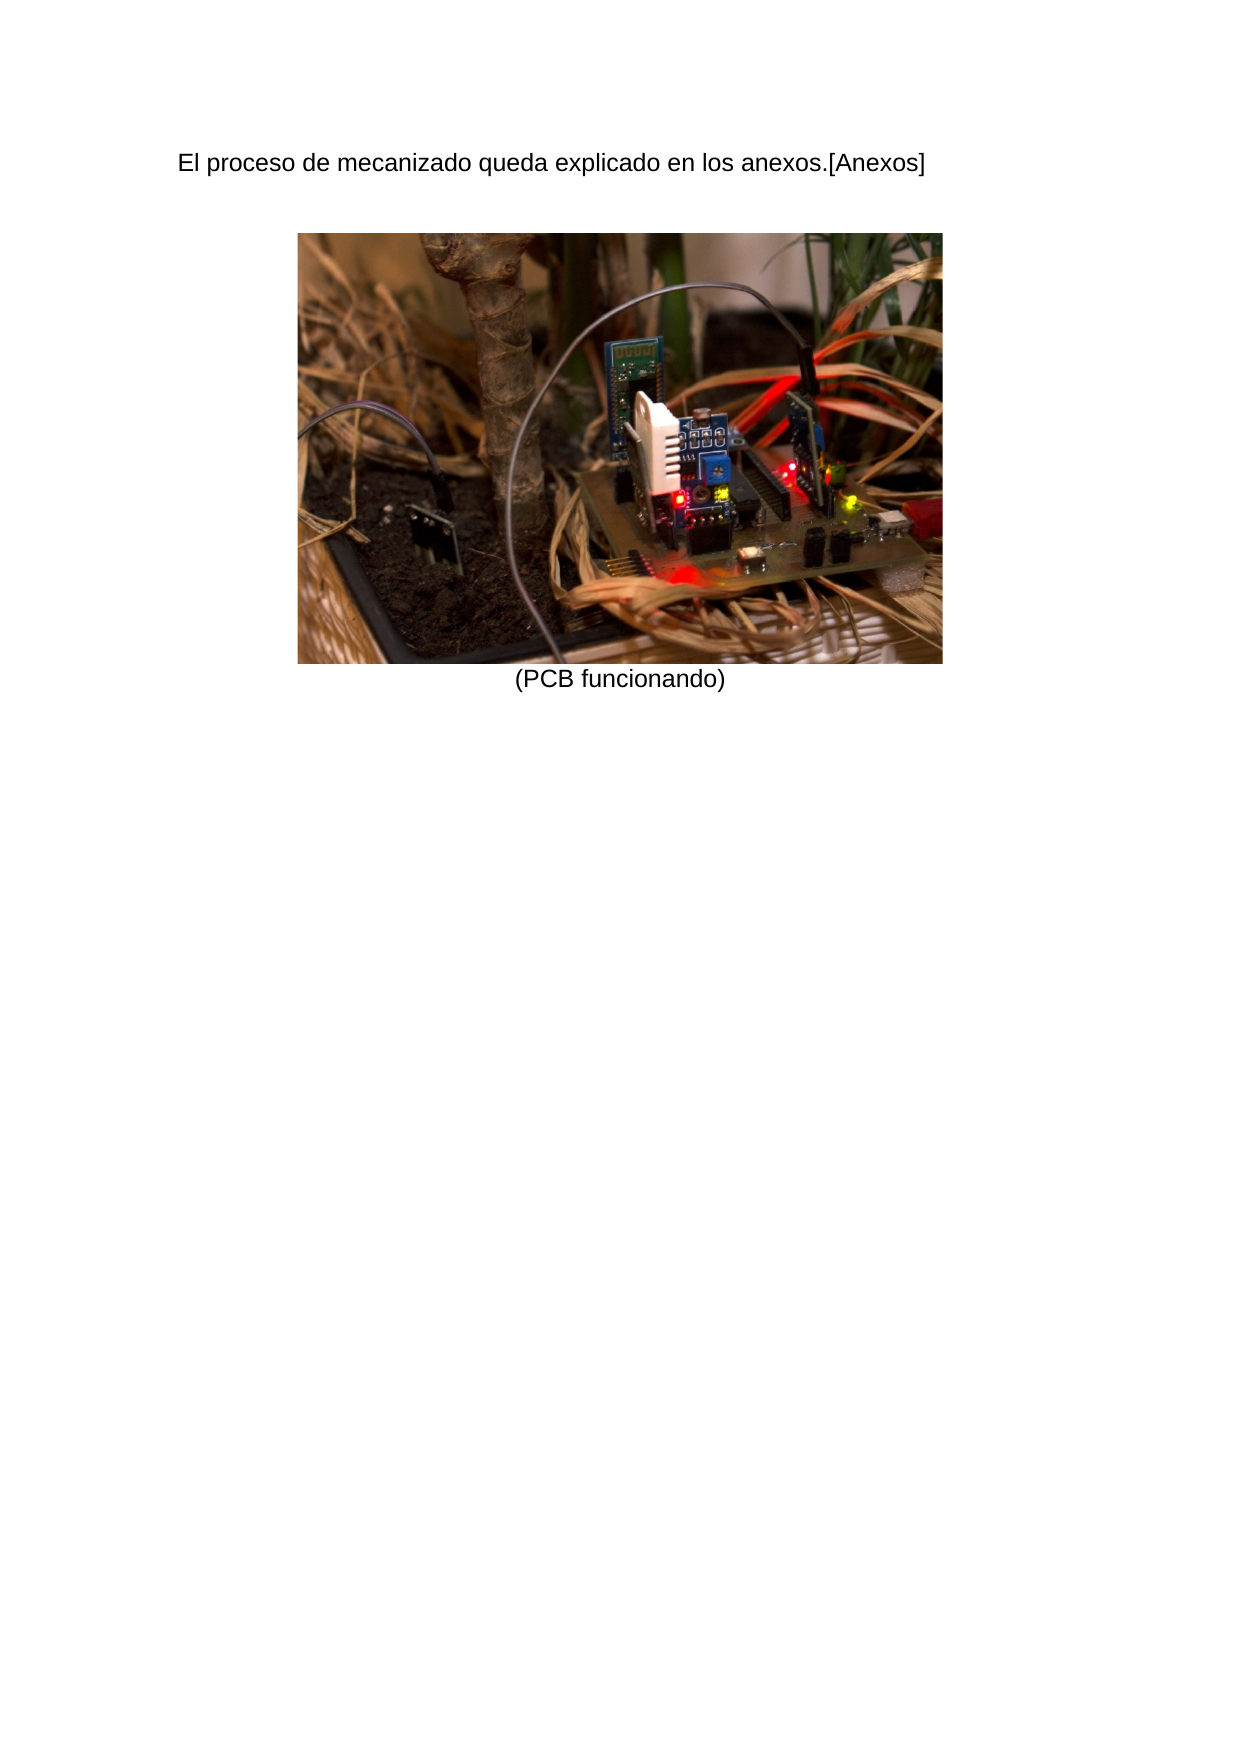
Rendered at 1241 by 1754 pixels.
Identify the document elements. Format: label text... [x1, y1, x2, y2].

picture [297, 233, 943, 664]
text El proceso de mecanizado queda explicado en los anexos.[Anexos] [177, 148, 1063, 176]
text (PCB funcionando) [177, 664, 1063, 692]
